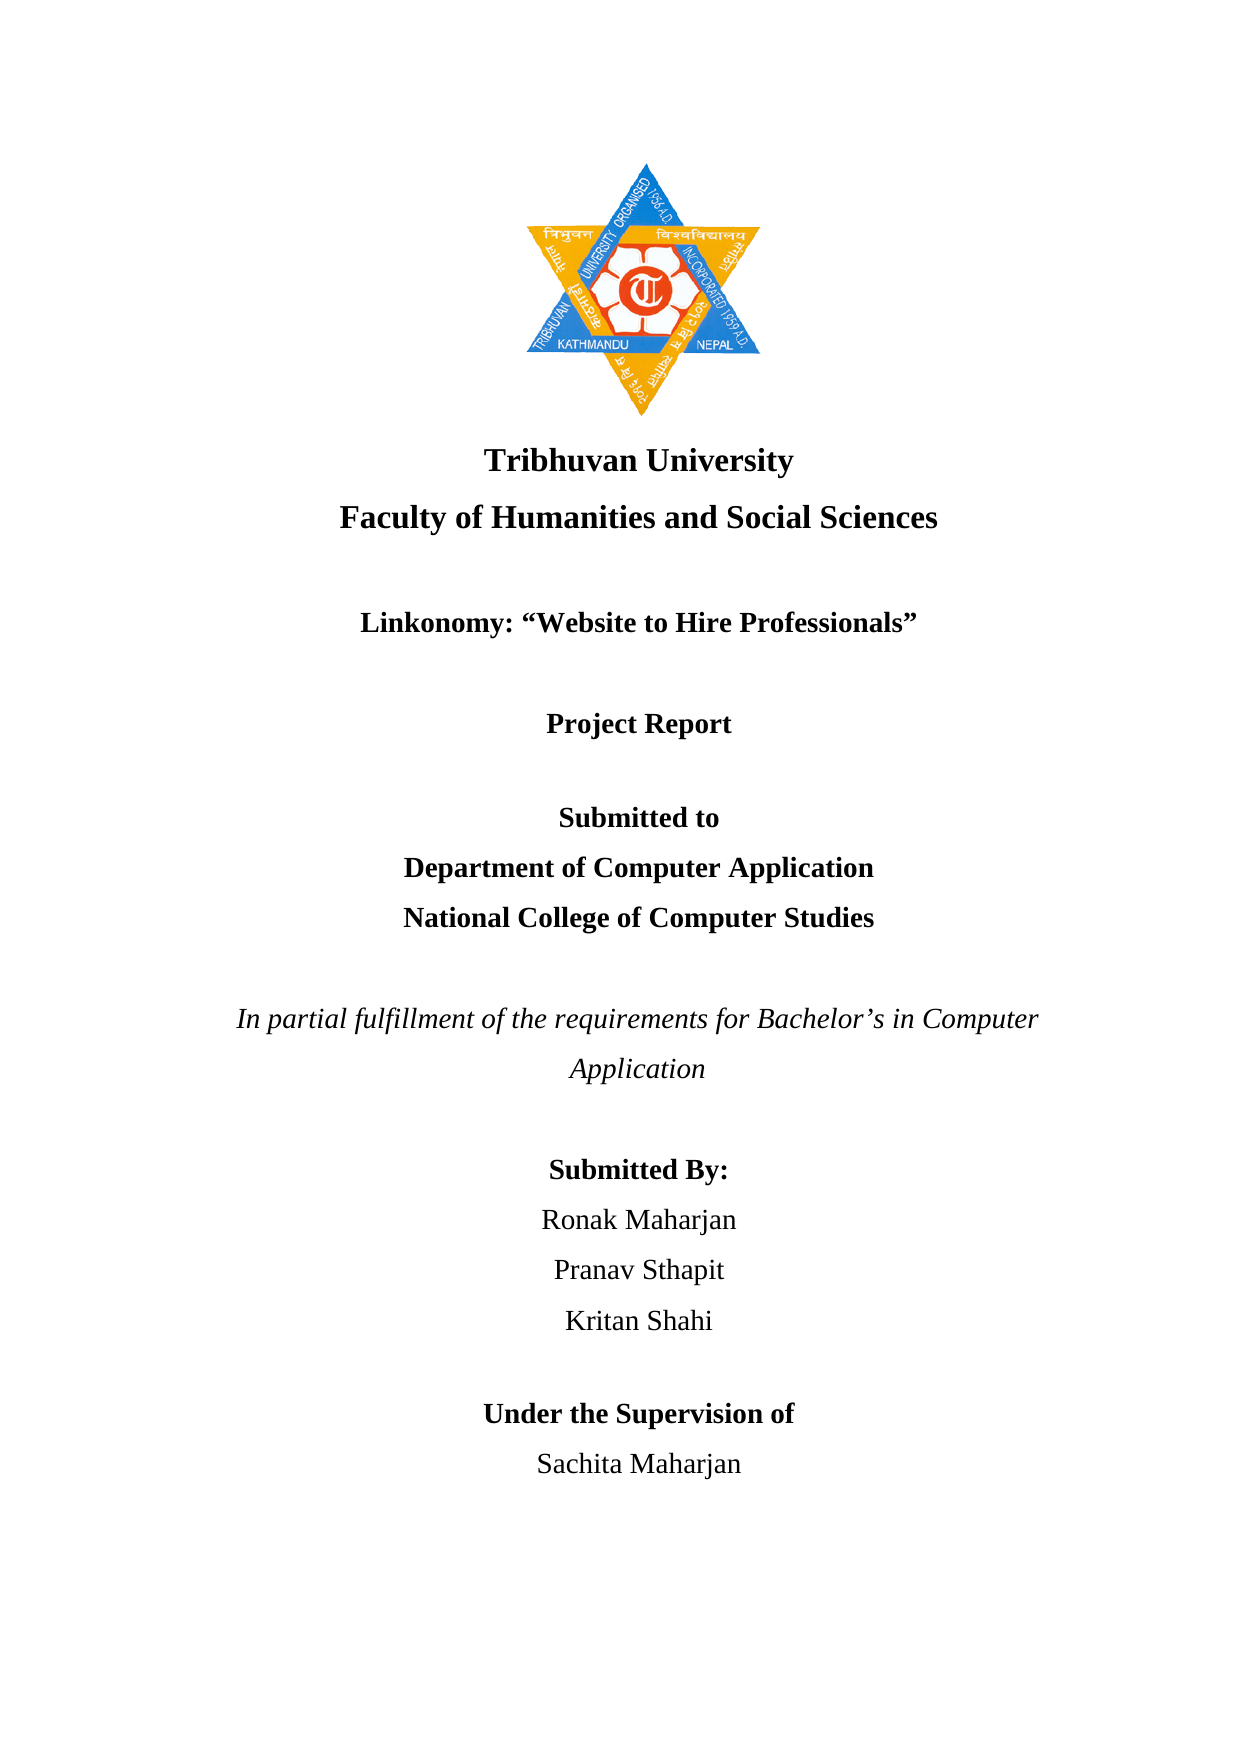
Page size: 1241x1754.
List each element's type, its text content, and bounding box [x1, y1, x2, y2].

title National College of Computer Studies [187, 900, 1090, 934]
title Submitted to [187, 800, 1090, 833]
title Submitted By: [187, 1152, 1090, 1185]
title Under the Supervision of [187, 1396, 1090, 1430]
title Project Report [187, 706, 1090, 740]
subtitle In partial fulfillment of the requirements for Bachelor’s in Computer Application [187, 1001, 1090, 1085]
title Faculty of Humanities and Social Sciences [187, 498, 1090, 536]
title Kritan Shahi [187, 1303, 1090, 1336]
picture [503, 150, 774, 426]
title Tribhuvan University [187, 440, 1090, 479]
title Department of Computer Application [187, 850, 1090, 883]
title Sachita Maharjan [187, 1447, 1090, 1480]
title Linkonomy: “Website to Hire Professionals” [187, 606, 1090, 639]
title Pranav Sthapit [187, 1252, 1090, 1286]
title Ronak Maharjan [187, 1202, 1090, 1236]
